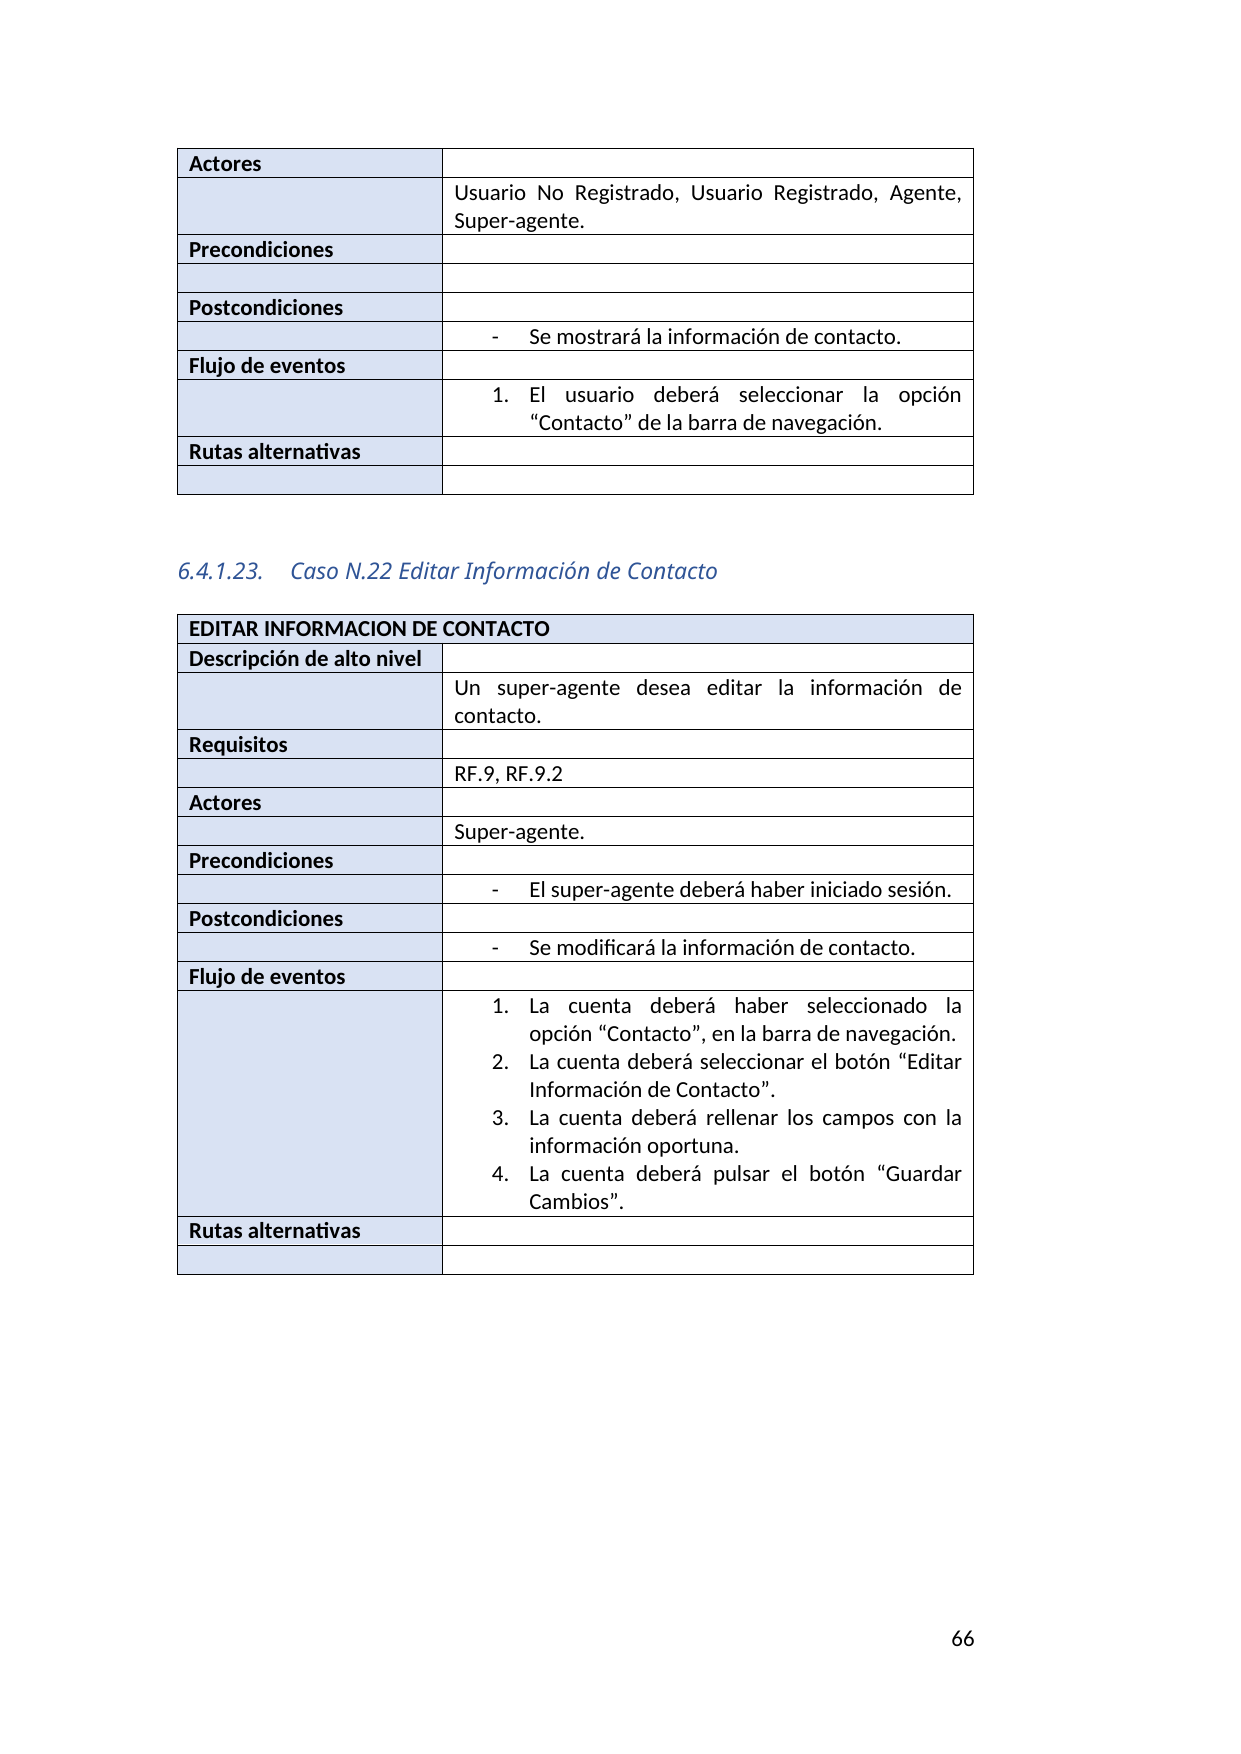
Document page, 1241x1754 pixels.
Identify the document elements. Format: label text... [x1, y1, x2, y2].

table_cell Postcondiciones [178, 293, 442, 321]
table_cell [178, 673, 442, 729]
table_cell Actores [178, 788, 442, 816]
table_cell [443, 644, 973, 672]
table_cell Un super-agente desea editar la información de contacto. [443, 673, 973, 729]
table_cell Requisitos [178, 730, 442, 758]
table_cell [443, 846, 973, 874]
table_cell [443, 293, 973, 321]
table_cell [443, 264, 973, 292]
table_cell [178, 933, 442, 961]
table_cell El usuario deberá seleccionar la opción “Contacto” de la barra de navegación. [443, 380, 973, 436]
table_cell [178, 1246, 442, 1274]
table_cell Actores [178, 149, 442, 177]
table_cell [443, 1217, 973, 1244]
table_cell Usuario No Registrado, Usuario Registrado, Agente, Super-agente. [443, 178, 973, 234]
table_cell [178, 817, 442, 845]
table_cell Rutas alternativas [178, 1217, 442, 1244]
table_cell La cuenta deberá haber seleccionado la opción “Contacto”, en la barra de navegación. La cuenta deberá seleccionar el botón “Editar Información de Contacto”. La cuenta deberá rellenar los campos con la información oportuna. La cuenta deberá pulsar el botón “Guardar Cambios”. [443, 991, 973, 1216]
table_cell [178, 759, 442, 787]
table_cell Descripción de alto nivel [178, 644, 442, 672]
table_cell Super-agente. [443, 817, 973, 845]
table_cell [443, 351, 973, 379]
table_cell [443, 788, 973, 816]
table_cell [178, 991, 442, 1216]
table_cell Rutas alternativas [178, 437, 442, 465]
table_cell Se modificará la información de contacto. [443, 933, 973, 961]
table_cell Flujo de eventos [178, 962, 442, 990]
table_cell [443, 1246, 973, 1274]
table_cell [443, 149, 973, 177]
table_cell Precondiciones [178, 846, 442, 874]
subtitle Caso N.22 Editar Información de Contacto [177, 555, 974, 586]
table_cell [178, 322, 442, 350]
table_cell [178, 264, 442, 292]
table_cell [443, 235, 973, 263]
table_cell [443, 730, 973, 758]
table_header EDITAR INFORMACION DE CONTACTO [178, 615, 973, 643]
table_cell [443, 962, 973, 990]
table_cell [178, 875, 442, 903]
table_cell Precondiciones [178, 235, 442, 263]
table_cell RF.9, RF.9.2 [443, 759, 973, 787]
table_cell Se mostrará la información de contacto. [443, 322, 973, 350]
table_cell [443, 904, 973, 932]
table_cell [443, 437, 973, 465]
table_cell Flujo de eventos [178, 351, 442, 379]
table_cell [443, 466, 973, 494]
table_cell [178, 466, 442, 494]
table_cell [178, 380, 442, 436]
table_cell [178, 178, 442, 234]
table_cell El super-agente deberá haber iniciado sesión. [443, 875, 973, 903]
table_cell Postcondiciones [178, 904, 442, 932]
